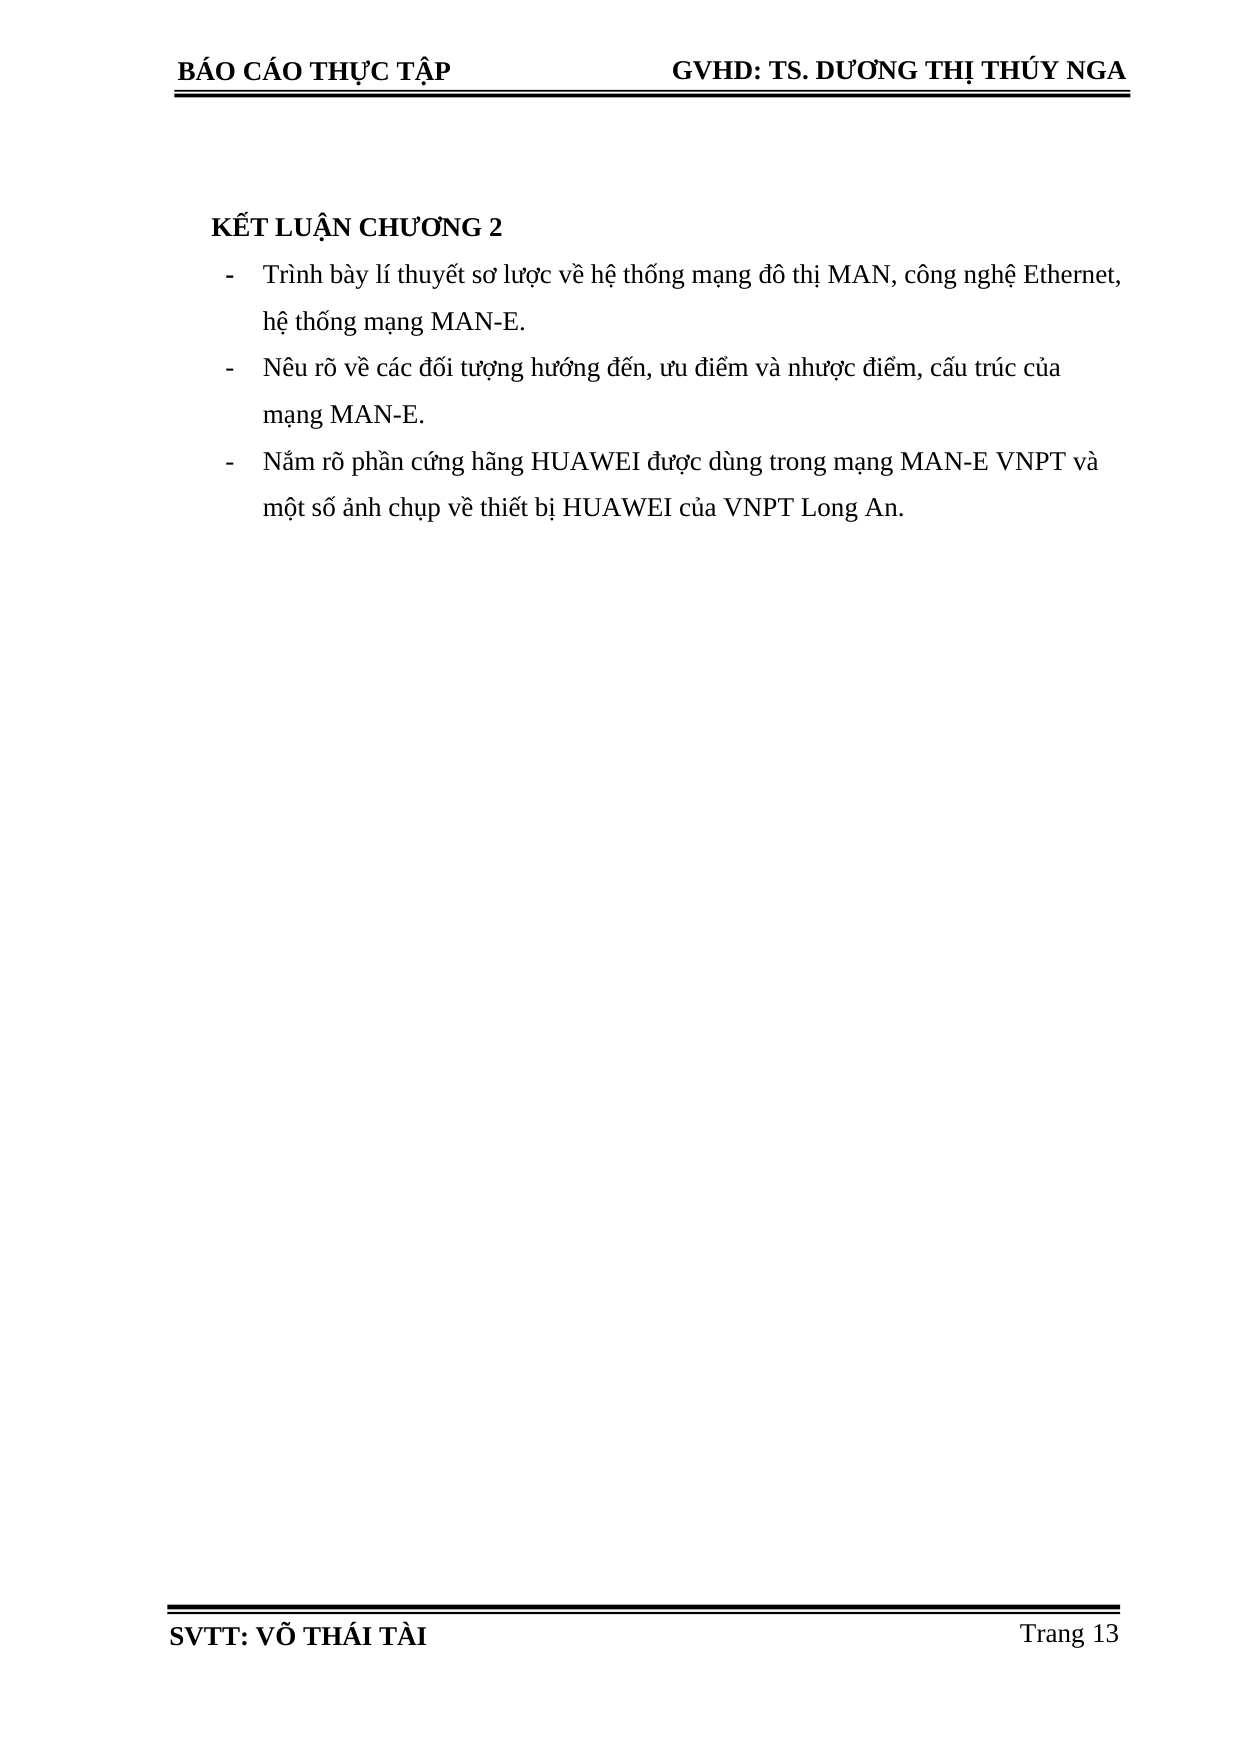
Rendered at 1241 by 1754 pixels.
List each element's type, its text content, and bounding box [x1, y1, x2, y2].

list Trình bày lí thuyết sơ lược về hệ thống mạng đô thị MAN, công nghệ Ethernet, hệ thống mạng MAN-E. [225, 258, 1122, 336]
text KẾT LUẬN CHƯƠNG 2 [177, 212, 1122, 243]
list Nêu rõ về các đối tượng hướng đến, ưu điểm và nhược điểm, cấu trúc của mạng MAN-E. [225, 352, 1122, 429]
list Nắm rõ phần cứng hãng HUAWEI được dùng trong mạng MAN-E VNPT và một số ảnh chụp về thiết bị HUAWEI của VNPT Long An. [225, 445, 1122, 523]
